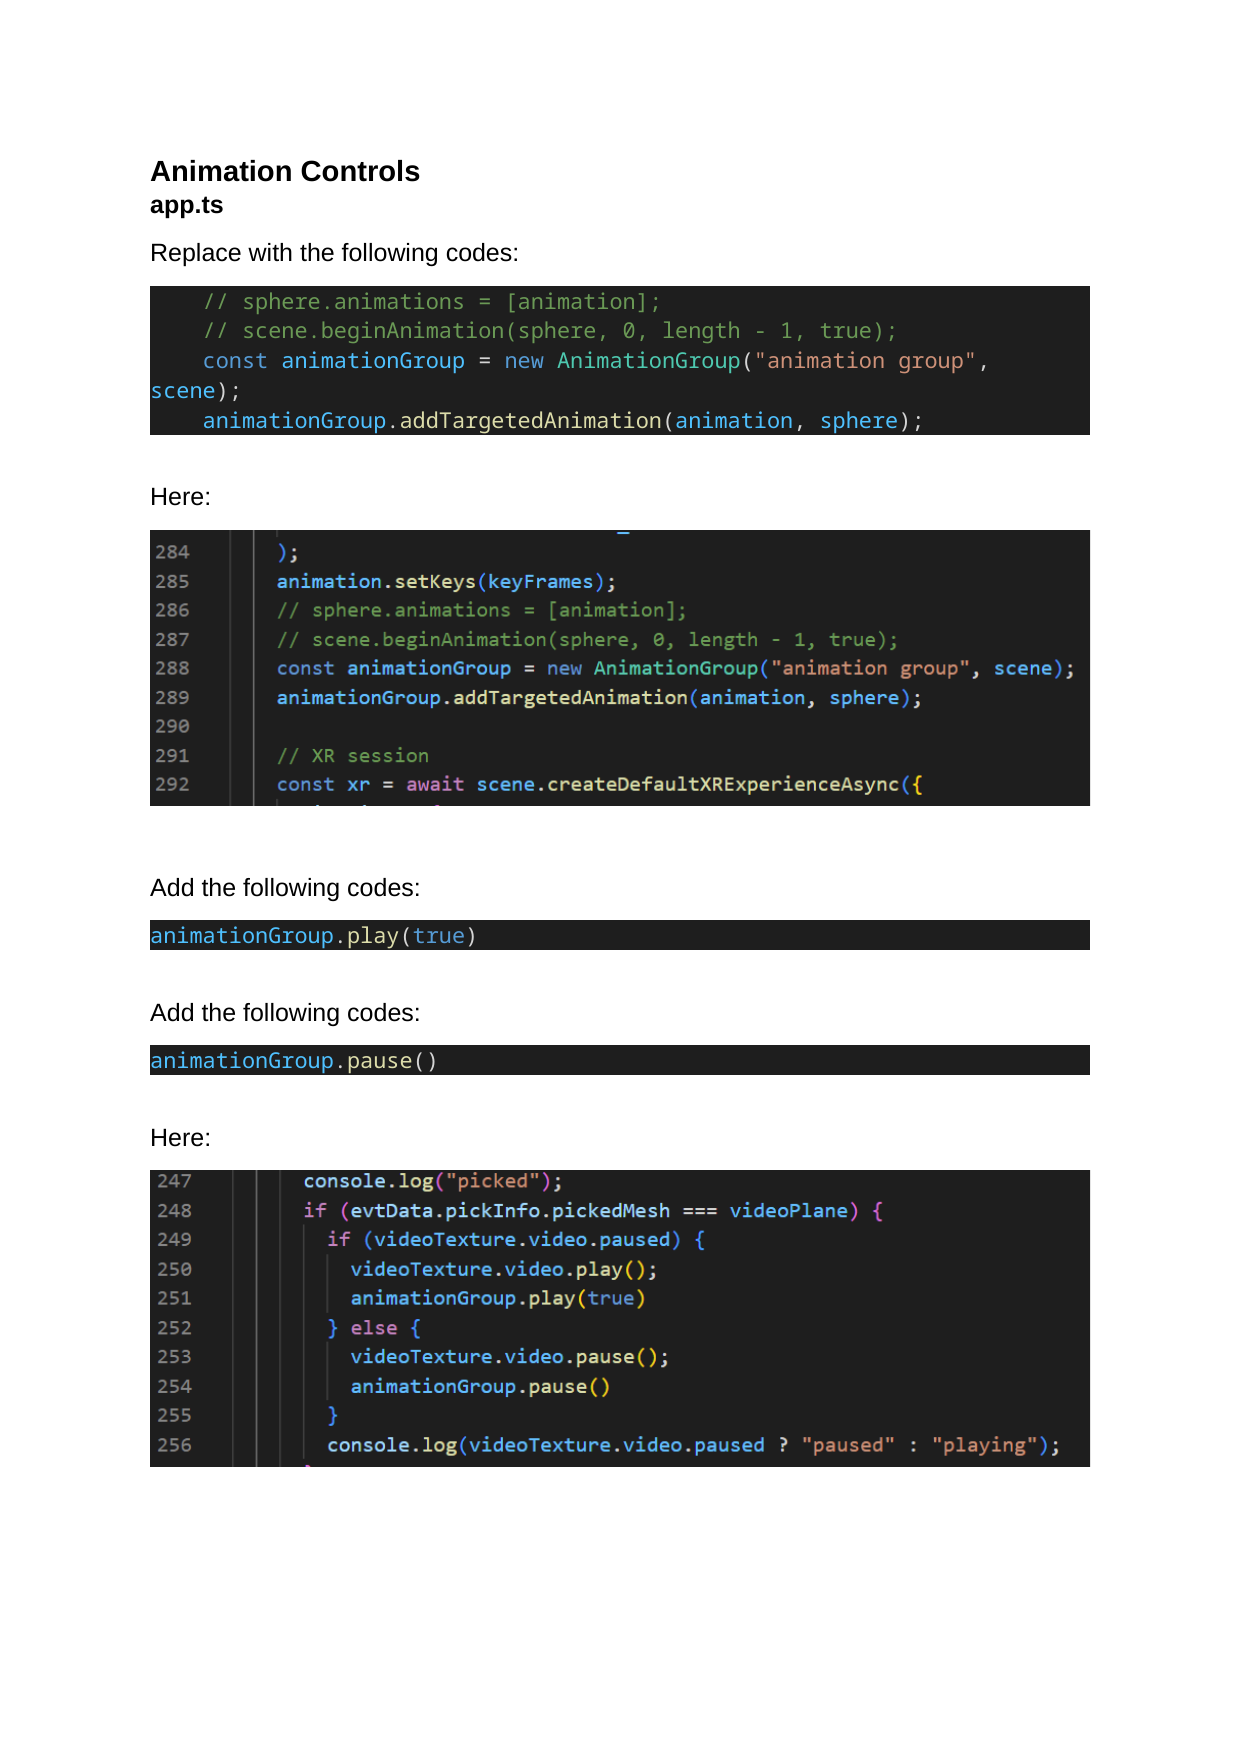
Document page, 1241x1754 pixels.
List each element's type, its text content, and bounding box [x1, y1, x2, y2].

text // scene.beginAnimation(sphere, 0, length - 1, true); [150, 316, 1090, 345]
text Add the following codes: [150, 872, 1090, 901]
subtitle Animation Controls [150, 154, 1090, 188]
text animationGroup.pause() [150, 1045, 1090, 1075]
text Here: [150, 1123, 1090, 1152]
text Replace with the following codes: [150, 238, 1090, 267]
text animationGroup.play(true) [150, 920, 1090, 950]
text Add the following codes: [150, 998, 1090, 1026]
text Here: [150, 482, 1090, 511]
text app.ts [150, 190, 1090, 219]
text animationGroup.addTargetedAnimation(animation, sphere); [150, 405, 1090, 435]
picture [150, 1170, 1091, 1467]
text // sphere.animations = [animation]; [150, 286, 1090, 316]
picture [150, 530, 1091, 806]
text const animationGroup = new AnimationGroup("animation group", scene); [150, 345, 1090, 405]
